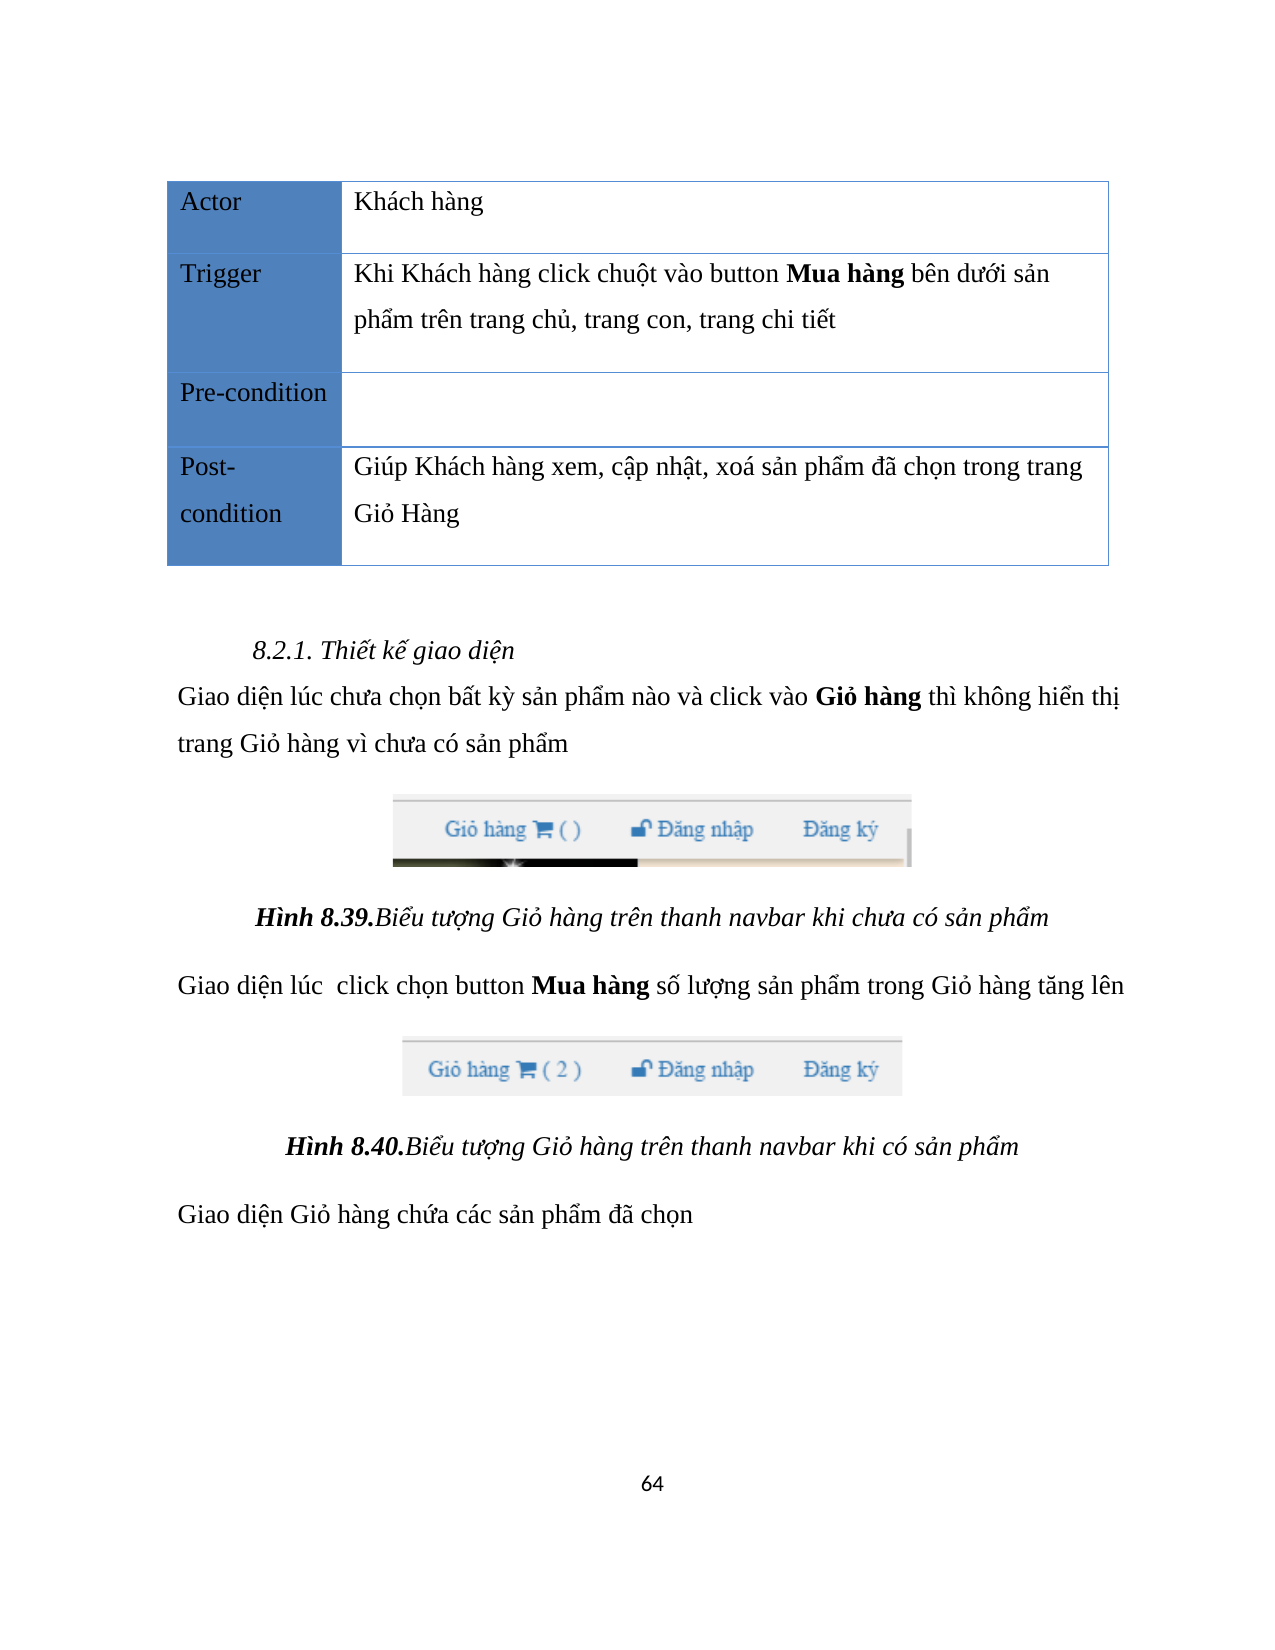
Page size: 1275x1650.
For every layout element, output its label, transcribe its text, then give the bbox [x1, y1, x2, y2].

table_cell Trigger [168, 254, 341, 372]
picture [392, 794, 912, 867]
picture [402, 1036, 903, 1096]
table_cell Actor [168, 182, 341, 253]
subtitle Thiết kế giao diện [252, 634, 1127, 665]
table_cell Khi Khách hàng click chuột vào button Mua hàng bên dưới sản phẩm trên trang chủ, trang con, trang chi tiết [342, 254, 1108, 372]
table_cell Post-condition [168, 448, 341, 565]
table_cell Khách hàng [342, 182, 1108, 253]
table_cell Giúp Khách hàng xem, cập nhật, xoá sản phẩm đã chọn trong trang Giỏ Hàng [342, 448, 1108, 565]
text Giao diện Giỏ hàng chứa các sản phẩm đã chọn [177, 1198, 1127, 1229]
table_cell Pre-condition [168, 373, 341, 446]
text Giao diện lúc click chọn button Mua hàng số lượng sản phẩm trong Giỏ hàng tăng lên [177, 969, 1127, 1000]
table_cell [342, 373, 1108, 446]
text Giao diện lúc chưa chọn bất kỳ sản phẩm nào và click vào Giỏ hàng thì không hiển thị trang Giỏ hàng vì chưa có sản phẩm [177, 680, 1127, 758]
